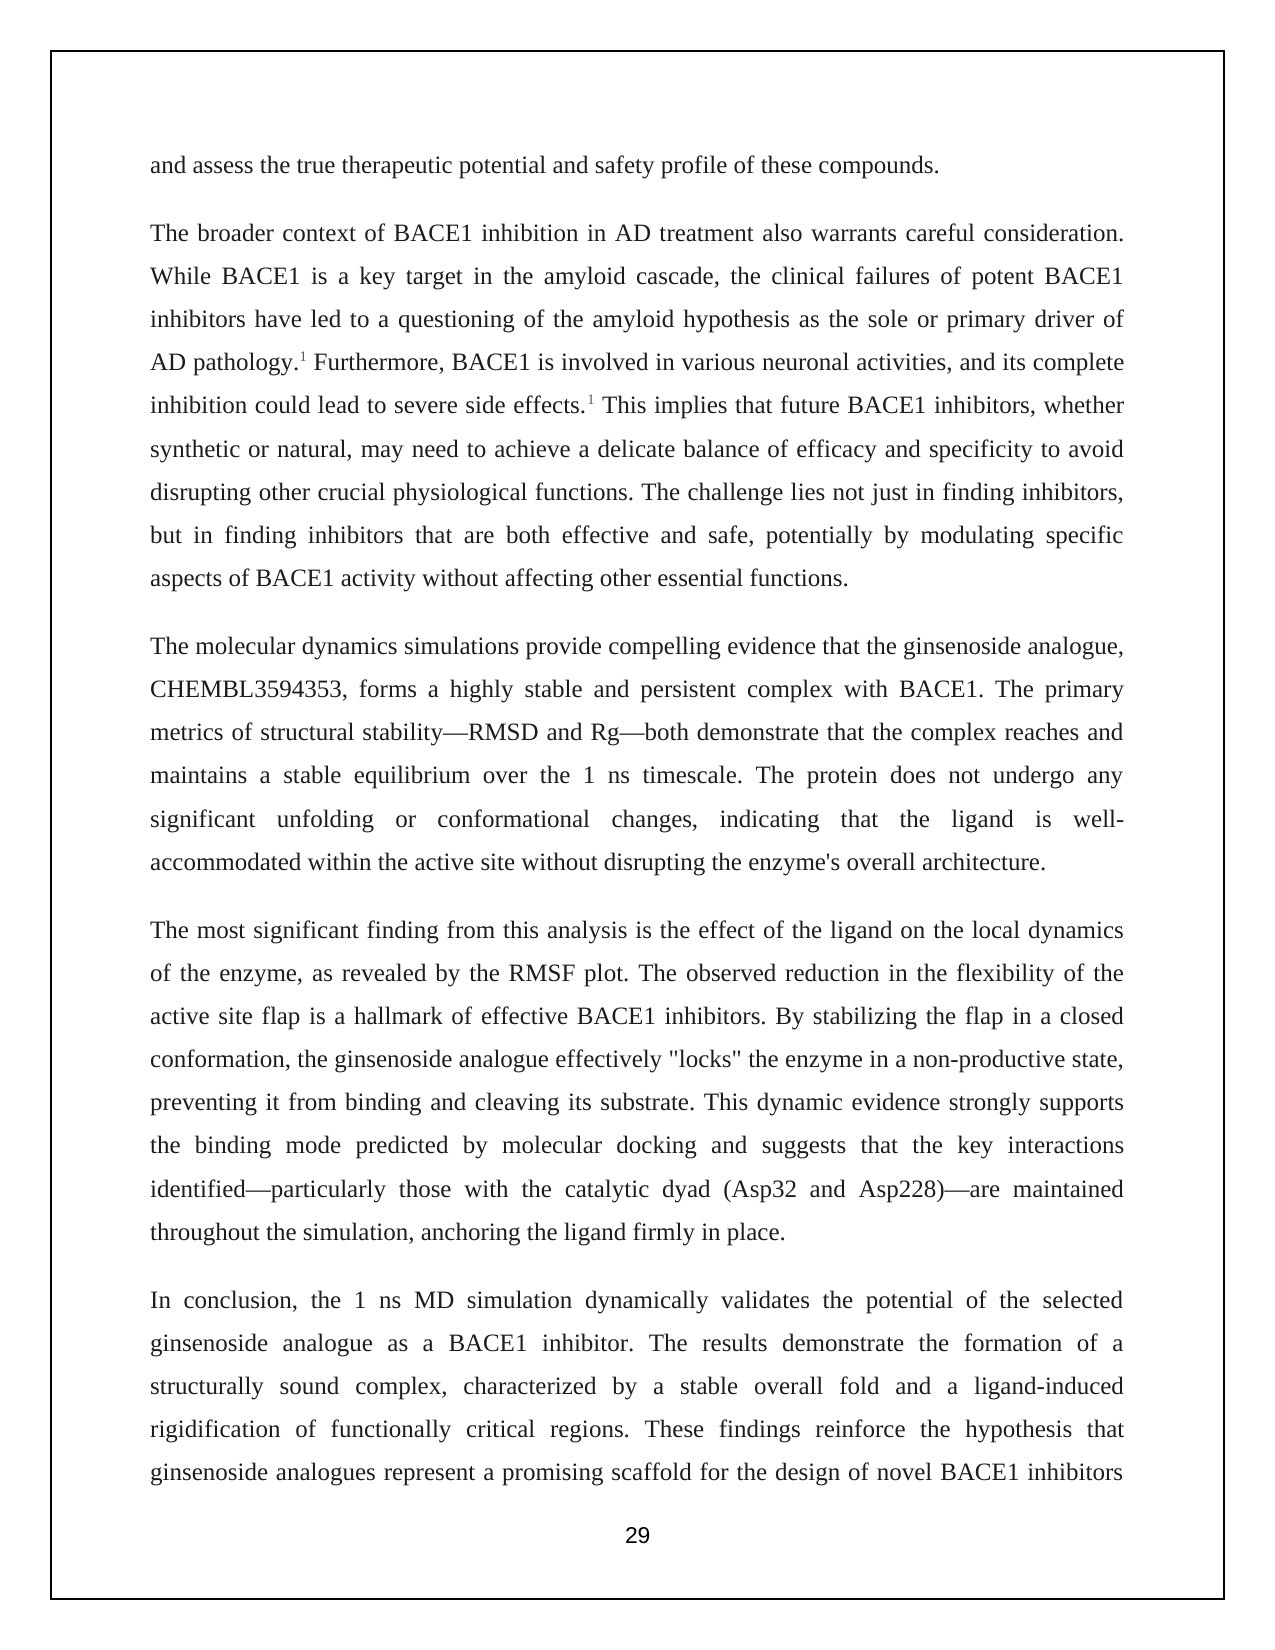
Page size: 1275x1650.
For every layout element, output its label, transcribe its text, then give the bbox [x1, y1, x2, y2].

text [150, 1285, 1125, 1486]
text The molecular dynamics simulations provide compelling evidence that the ginsenoside analogue, CHEMBL3594353, forms a highly stable and persistent complex with BACE1. The primary metrics of structural stability—RMSD and Rg—both demonstrate that the complex reaches and maintains a stable equilibrium over the 1 ns timescale. The protein does not undergo any significant unfolding or conformational changes, indicating that the ligand is well-accommodated within the active site without disrupting the enzyme's overall architecture. [150, 631, 1125, 876]
text The broader context of BACE1 inhibition in AD treatment also warrants careful consideration. While BACE1 is a key target in the amyloid cascade, the clinical failures of potent BACE1 inhibitors have led to a questioning of the amyloid hypothesis as the sole or primary driver of AD pathology.1 Furthermore, BACE1 is involved in various neuronal activities, and its complete inhibition could lead to severe side effects.1 This implies that future BACE1 inhibitors, whether synthetic or natural, may need to achieve a delicate balance of efficacy and specificity to avoid disrupting other crucial physiological functions. The challenge lies not just in finding inhibitors, but in finding inhibitors that are both effective and safe, potentially by modulating specific aspects of BACE1 activity without affecting other essential functions. [150, 218, 1125, 592]
text The most significant finding from this analysis is the effect of the ligand on the local dynamics of the enzyme, as revealed by the RMSF plot. The observed reduction in the flexibility of the active site flap is a hallmark of effective BACE1 inhibitors. By stabilizing the flap in a closed conformation, the ginsenoside analogue effectively "locks" the enzyme in a non-productive state, preventing it from binding and cleaving its substrate. This dynamic evidence strongly supports the binding mode predicted by molecular docking and suggests that the key interactions identified—particularly those with the catalytic dyad (Asp32 and Asp228)—are maintained throughout the simulation, anchoring the ligand firmly in place. [150, 915, 1125, 1246]
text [150, 150, 1125, 179]
